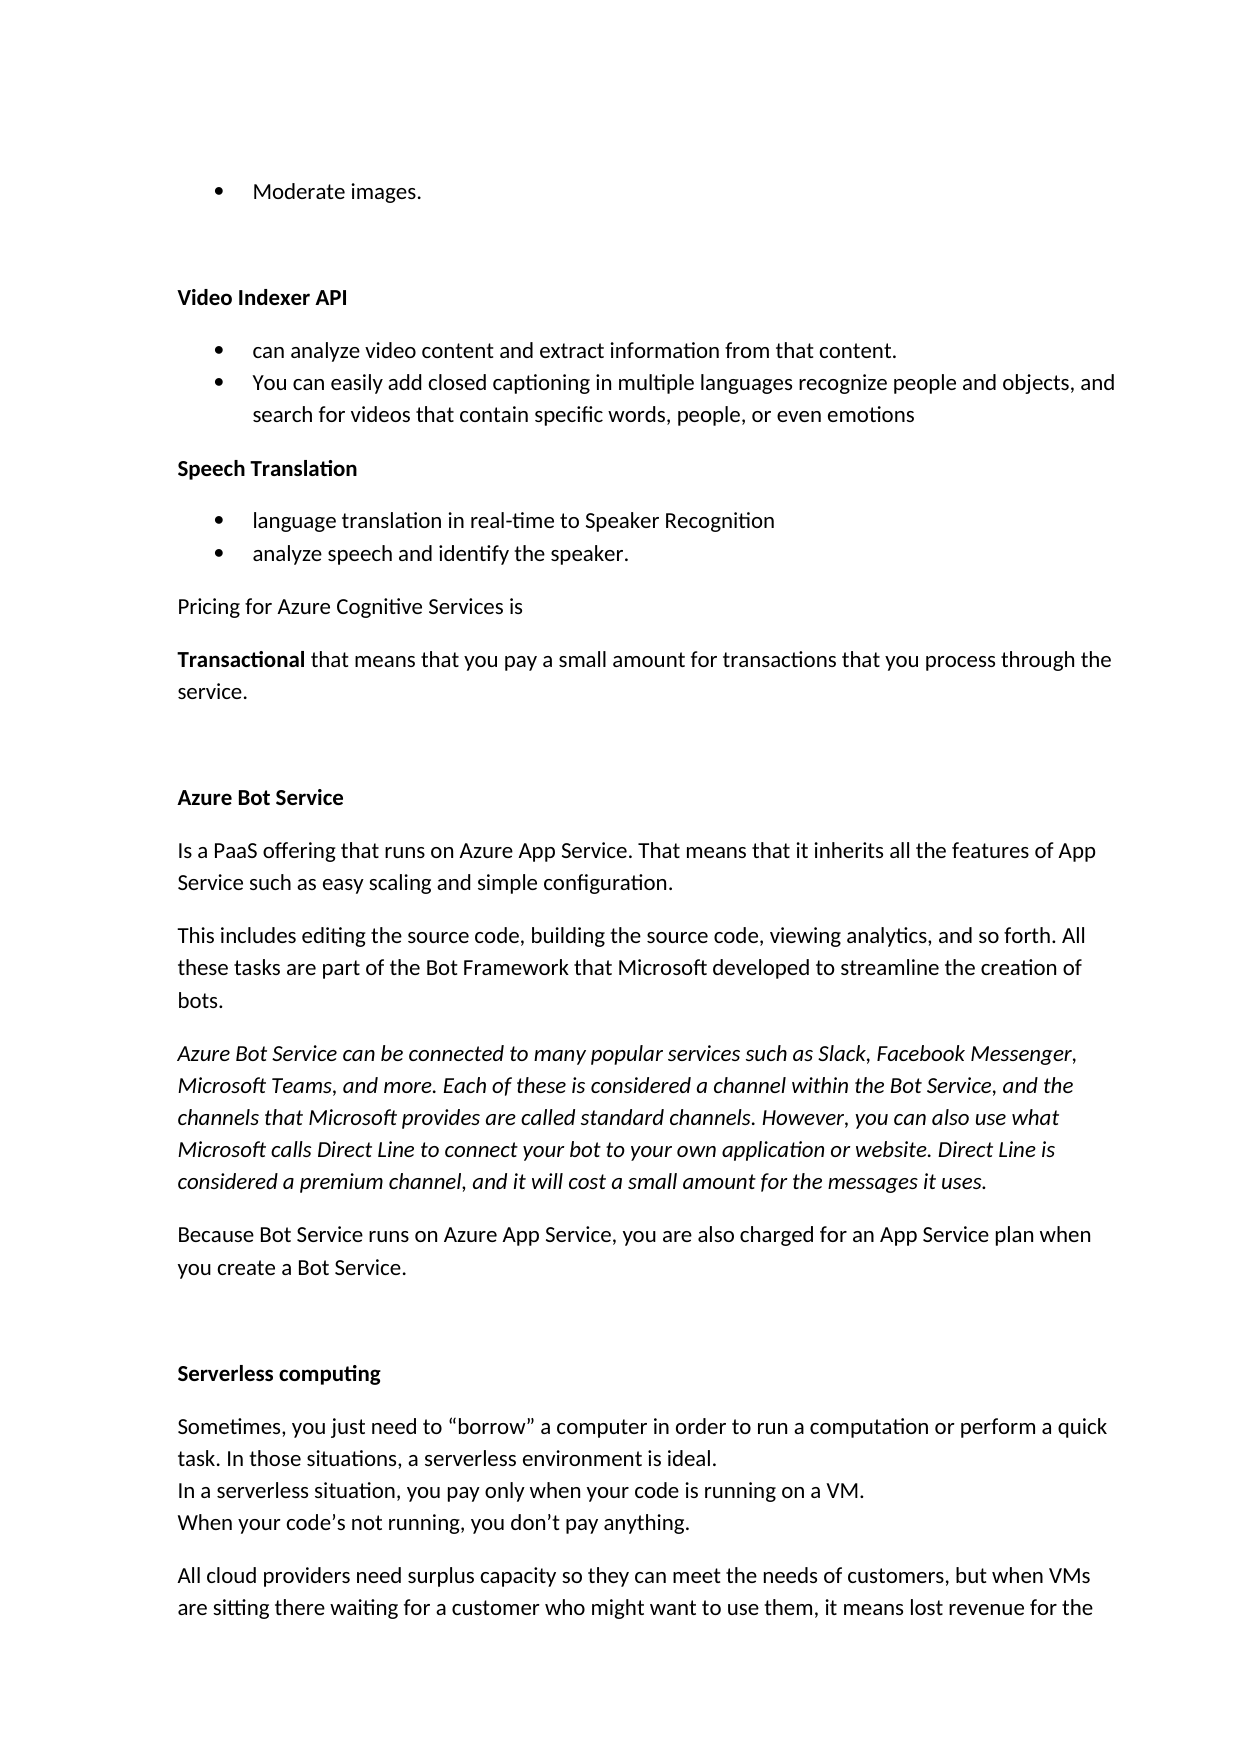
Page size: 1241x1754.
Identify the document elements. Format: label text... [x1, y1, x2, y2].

text Serverless computing [177, 1359, 1122, 1387]
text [177, 1561, 1122, 1622]
list language translation in real-time to Speaker Recognition [215, 507, 1122, 535]
text Azure Bot Service can be connected to many popular services such as Slack, Facebook Messenger, Microsoft Teams, and more. Each of these is considered a channel within the Bot Service, and the channels that Microsoft provides are called standard channels. However, you can also use what Microsoft calls Direct Line to connect your bot to your own application or website. Direct Line is considered a premium channel, and it will cost a small amount for the messages it uses. [177, 1039, 1122, 1196]
text Is a PaaS offering that runs on Azure App Service. That means that it inherits all the features of App Service such as easy scaling and simple configuration. [177, 836, 1122, 896]
list You can easily add closed captioning in multiple languages recognize people and objects, and search for videos that contain specific words, people, or even emotions [215, 368, 1122, 429]
text Video Indexer API [177, 283, 1122, 311]
text Because Bot Service runs on Azure App Service, you are also charged for an App Service plan when you create a Bot Service. [177, 1221, 1122, 1281]
text Speech Translation [177, 454, 1122, 482]
text Transactional that means that you pay a small amount for transactions that you process through the service. [177, 645, 1122, 705]
list analyze speech and identify the speaker. [215, 539, 1122, 567]
list Moderate images. [215, 177, 1122, 205]
list can analyze video content and extract information from that content. [215, 336, 1122, 364]
text Sometimes, you just need to “borrow” a computer in order to run a computation or perform a quick task. In those situations, a serverless environment is ideal. In a serverless situation, you pay only when your code is running on a VM. When your code’s not running, you don’t pay anything. [177, 1412, 1122, 1536]
text This includes editing the source code, building the source code, viewing analytics, and so forth. All these tasks are part of the Bot Framework that Microsoft developed to streamline the creation of bots. [177, 921, 1122, 1014]
text Pricing for Azure Cognitive Services is [177, 592, 1122, 620]
text Azure Bot Service [177, 783, 1122, 811]
